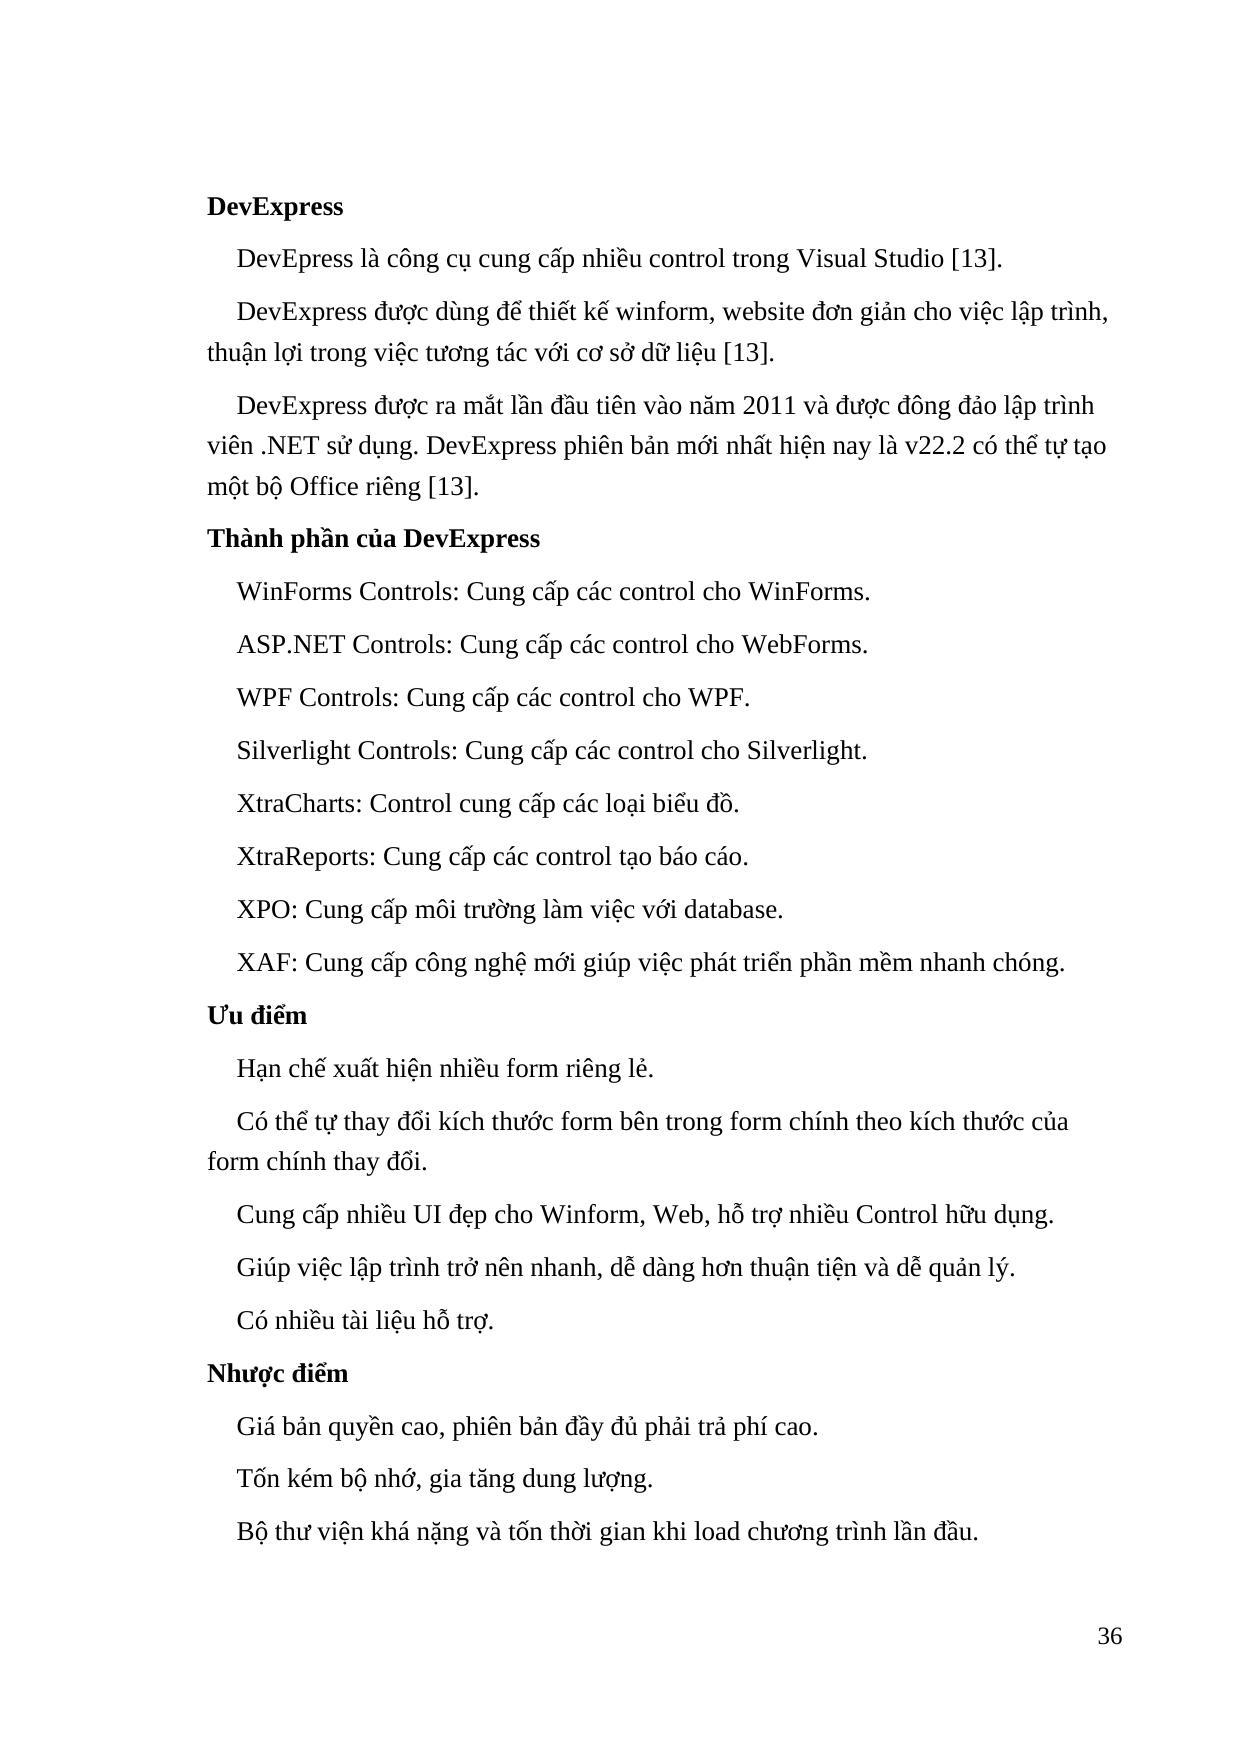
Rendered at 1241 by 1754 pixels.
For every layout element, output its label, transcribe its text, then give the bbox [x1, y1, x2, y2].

text Thành phần của DevExpress [207, 523, 1122, 554]
text WPF Controls: Cung cấp các control cho WPF. [207, 681, 1122, 712]
text Giá bản quyền cao, phiên bản đầy đủ phải trả phí cao. [207, 1410, 1122, 1441]
text XtraReports: Cung cấp các control tạo báo cáo. [207, 840, 1122, 871]
text DevExpress được dùng để thiết kế winform, website đơn giản cho việc lập trình, thuận lợi trong việc tương tác với cơ sở dữ liệu [13]. [207, 296, 1122, 367]
text DevExpress [207, 190, 1122, 221]
text DevEpress là công cụ cung cấp nhiều control trong Visual Studio [13]. [207, 243, 1122, 274]
text Ưu điểm [207, 999, 1122, 1030]
text Hạn chế xuất hiện nhiều form riêng lẻ. [207, 1052, 1122, 1083]
text XAF: Cung cấp công nghệ mới giúp việc phát triển phần mềm nhanh chóng. [207, 946, 1122, 977]
text WinForms Controls: Cung cấp các control cho WinForms. [207, 576, 1122, 607]
text ASP.NET Controls: Cung cấp các control cho WebForms. [207, 628, 1122, 659]
text Cung cấp nhiều UI đẹp cho Winform, Web, hỗ trợ nhiều Control hữu dụng. [207, 1198, 1122, 1229]
text Có thể tự thay đổi kích thước form bên trong form chính theo kích thước của form chính thay đổi. [207, 1105, 1122, 1176]
text XtraCharts: Control cung cấp các loại biểu đồ. [207, 787, 1122, 818]
text Có nhiều tài liệu hỗ trợ. [207, 1304, 1122, 1335]
text Bộ thư viện khá nặng và tốn thời gian khi load chương trình lần đầu. [207, 1516, 1122, 1547]
text XPO: Cung cấp môi trường làm việc với database. [207, 893, 1122, 924]
text Silverlight Controls: Cung cấp các control cho Silverlight. [207, 734, 1122, 765]
text Nhược điểm [207, 1357, 1122, 1388]
text Tốn kém bộ nhớ, gia tăng dung lượng. [207, 1463, 1122, 1494]
text DevExpress được ra mắt lần đầu tiên vào năm 2011 và được đông đảo lập trình viên .NET sử dụng. DevExpress phiên bản mới nhất hiện nay là v22.2 có thể tự tạo một bộ Office riêng [13]. [207, 389, 1122, 501]
text Giúp việc lập trình trở nên nhanh, dễ dàng hơn thuận tiện và dễ quản lý. [207, 1251, 1122, 1282]
